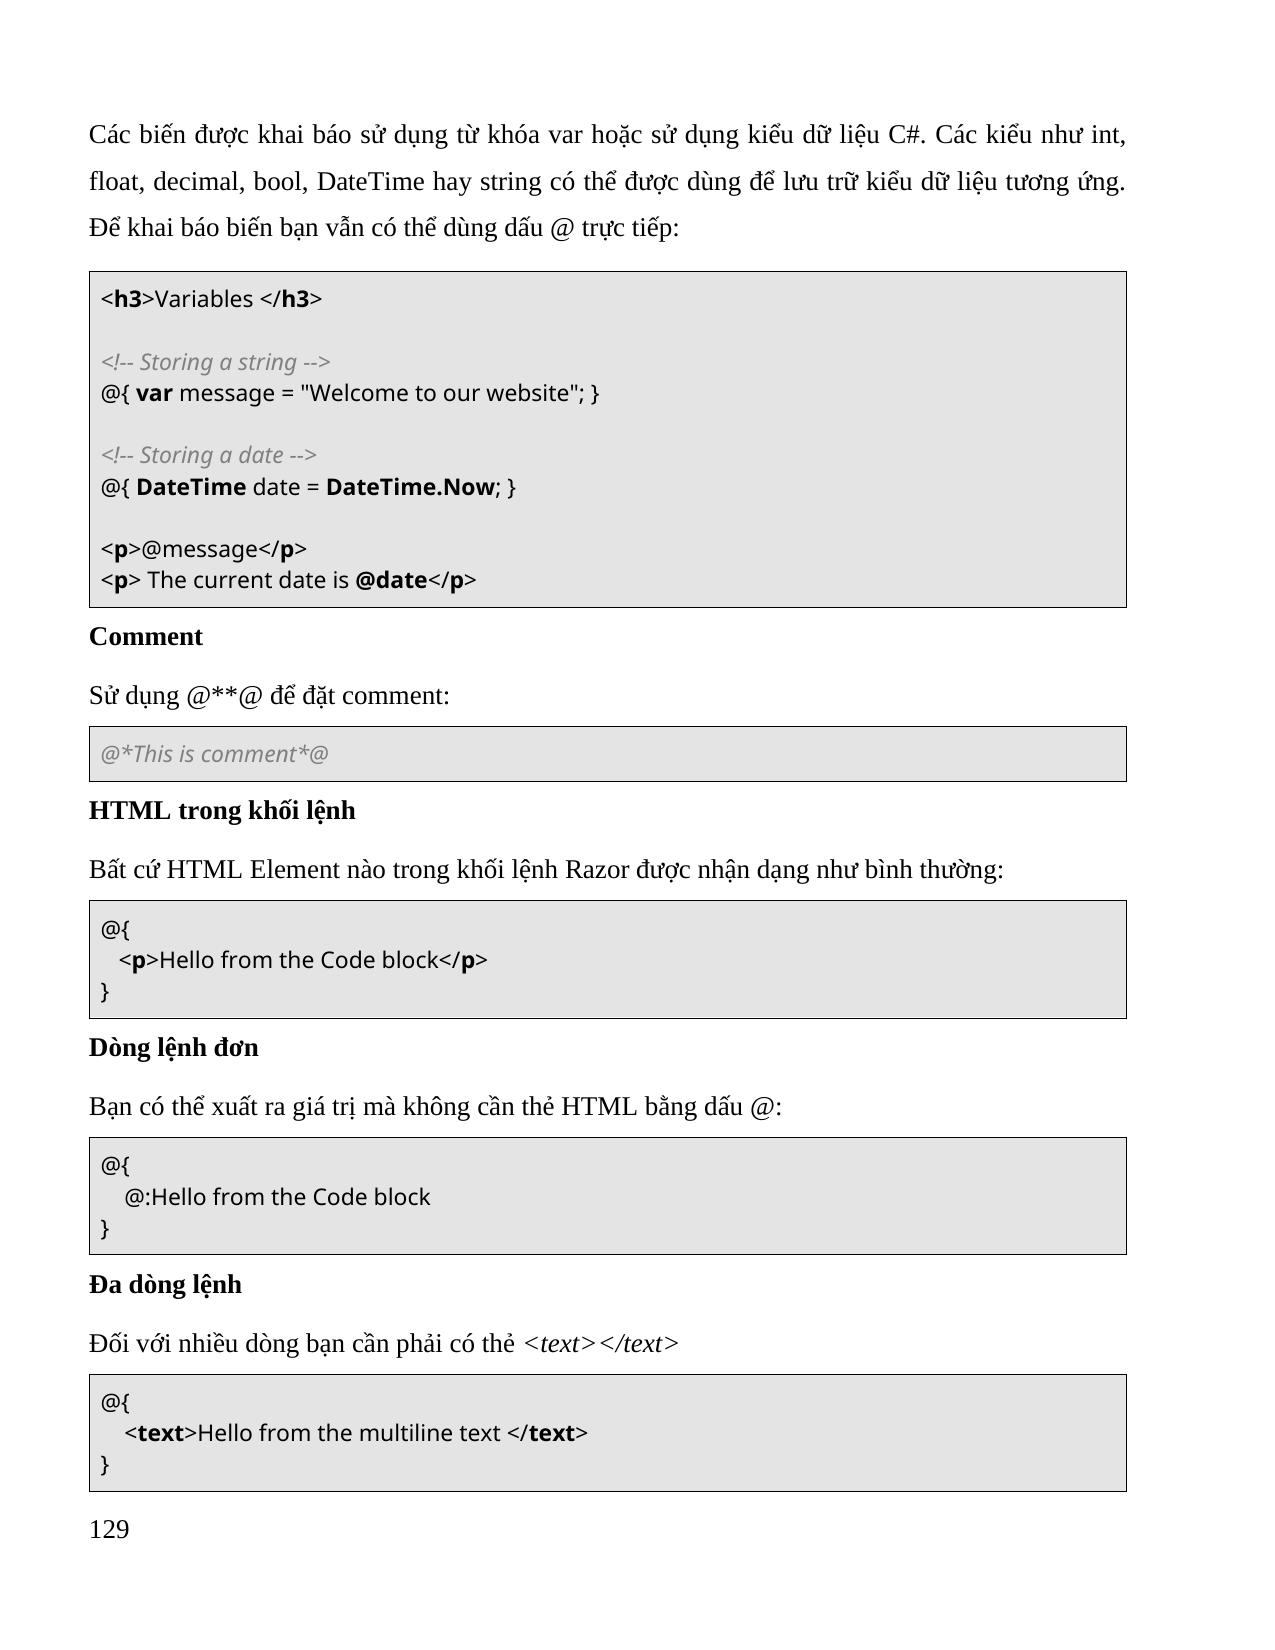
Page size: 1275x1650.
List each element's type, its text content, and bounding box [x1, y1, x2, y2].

text Bạn có thể xuất ra giá trị mà không cần thẻ HTML bằng dấu @: [89, 1090, 1127, 1121]
text Đa dòng lệnh [89, 1268, 1127, 1299]
table_header @*This is comment*@ [90, 727, 1126, 781]
text Sử dụng @**@ để đặt comment: [89, 679, 1127, 711]
table_header <h3>Variables </h3> <!-- Storing a string --> @{ var message = "Welcome to our website"; } <!-- Storing a date --> @{ DateTime date = DateTime.Now; } <p>@message</p> <p> The current date is @date</p> [90, 272, 1126, 607]
table_header @{ <text>Hello from the multiline text </text> } [90, 1375, 1126, 1491]
text Các biến được khai báo sử dụng từ khóa var hoặc sử dụng kiểu dữ liệu C#. Các kiểu như int, float, decimal, bool, DateTime hay string có thể được dùng để lưu trữ kiểu dữ liệu tương ứng. Để khai báo biến bạn vẫn có thể dùng dấu @ trực tiếp: [89, 118, 1127, 243]
table_header @{ @:Hello from the Code block } [90, 1138, 1126, 1254]
table_header @{ <p>Hello from the Code block</p> } [90, 901, 1126, 1017]
text Bất cứ HTML Element nào trong khối lệnh Razor được nhận dạng như bình thường: [89, 853, 1127, 885]
text Dòng lệnh đơn [89, 1031, 1127, 1062]
text Đối với nhiều dòng bạn cần phải có thẻ <text></text> [89, 1327, 1127, 1358]
text HTML trong khối lệnh [89, 794, 1127, 826]
text Comment [89, 620, 1127, 651]
